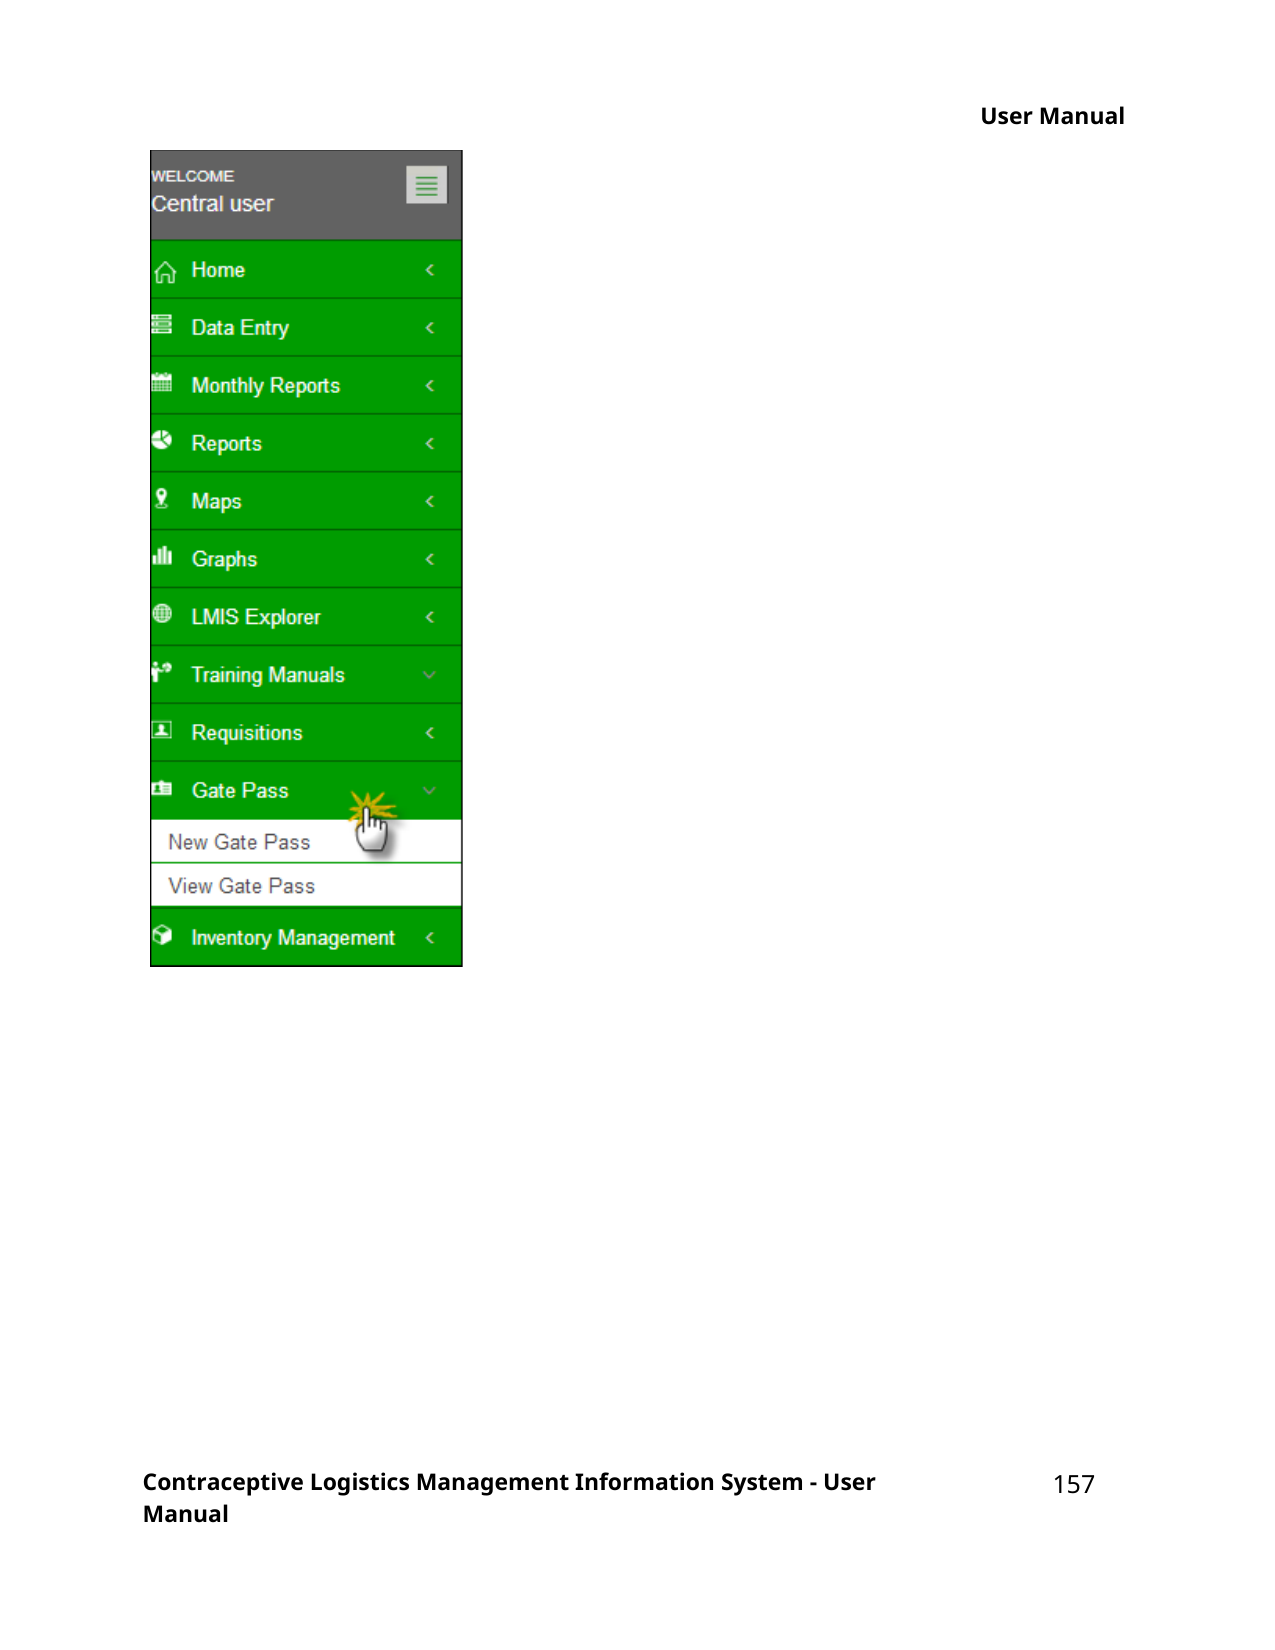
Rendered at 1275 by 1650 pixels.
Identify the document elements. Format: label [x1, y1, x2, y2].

picture [150, 150, 463, 967]
